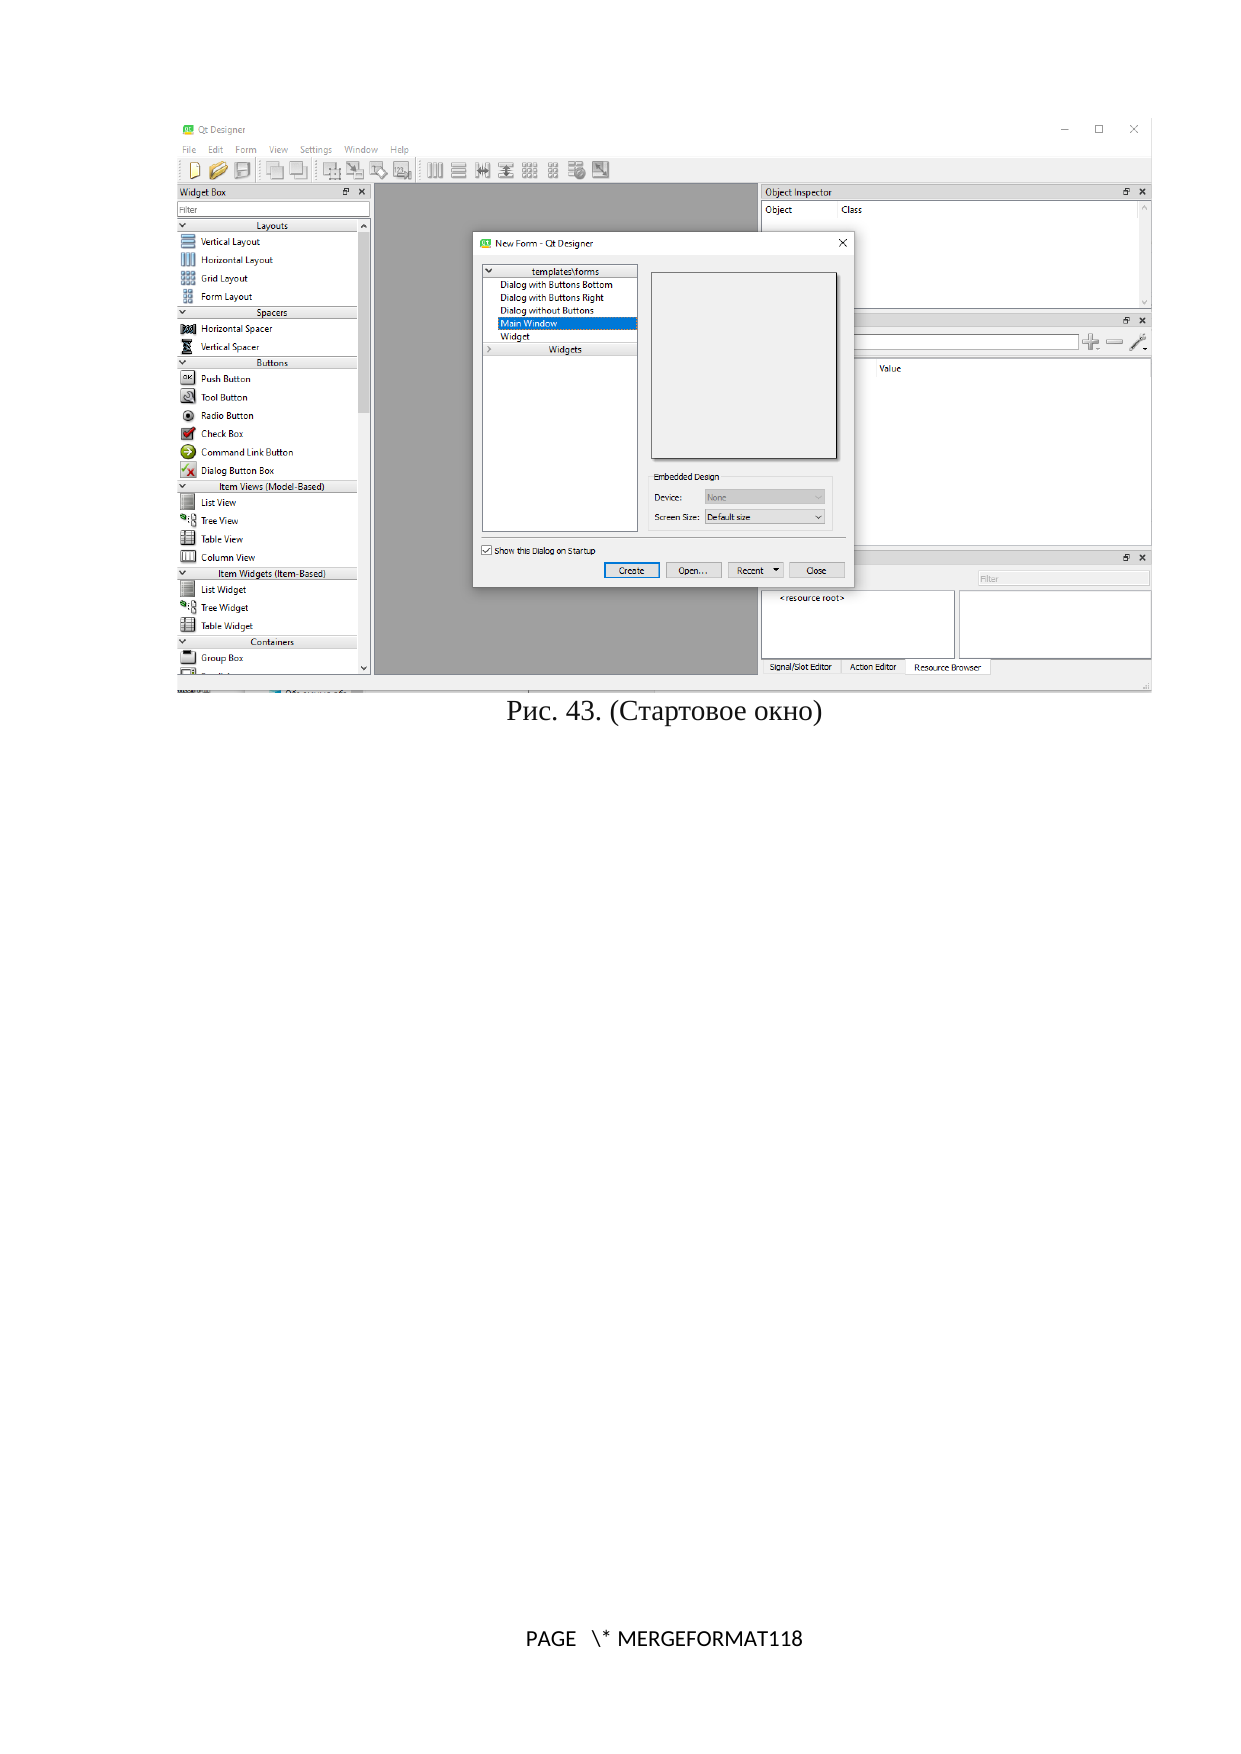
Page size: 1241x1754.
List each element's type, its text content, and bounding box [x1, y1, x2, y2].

picture [177, 118, 1152, 693]
text Рис. 43. (Стартовое окно) [177, 693, 1152, 726]
